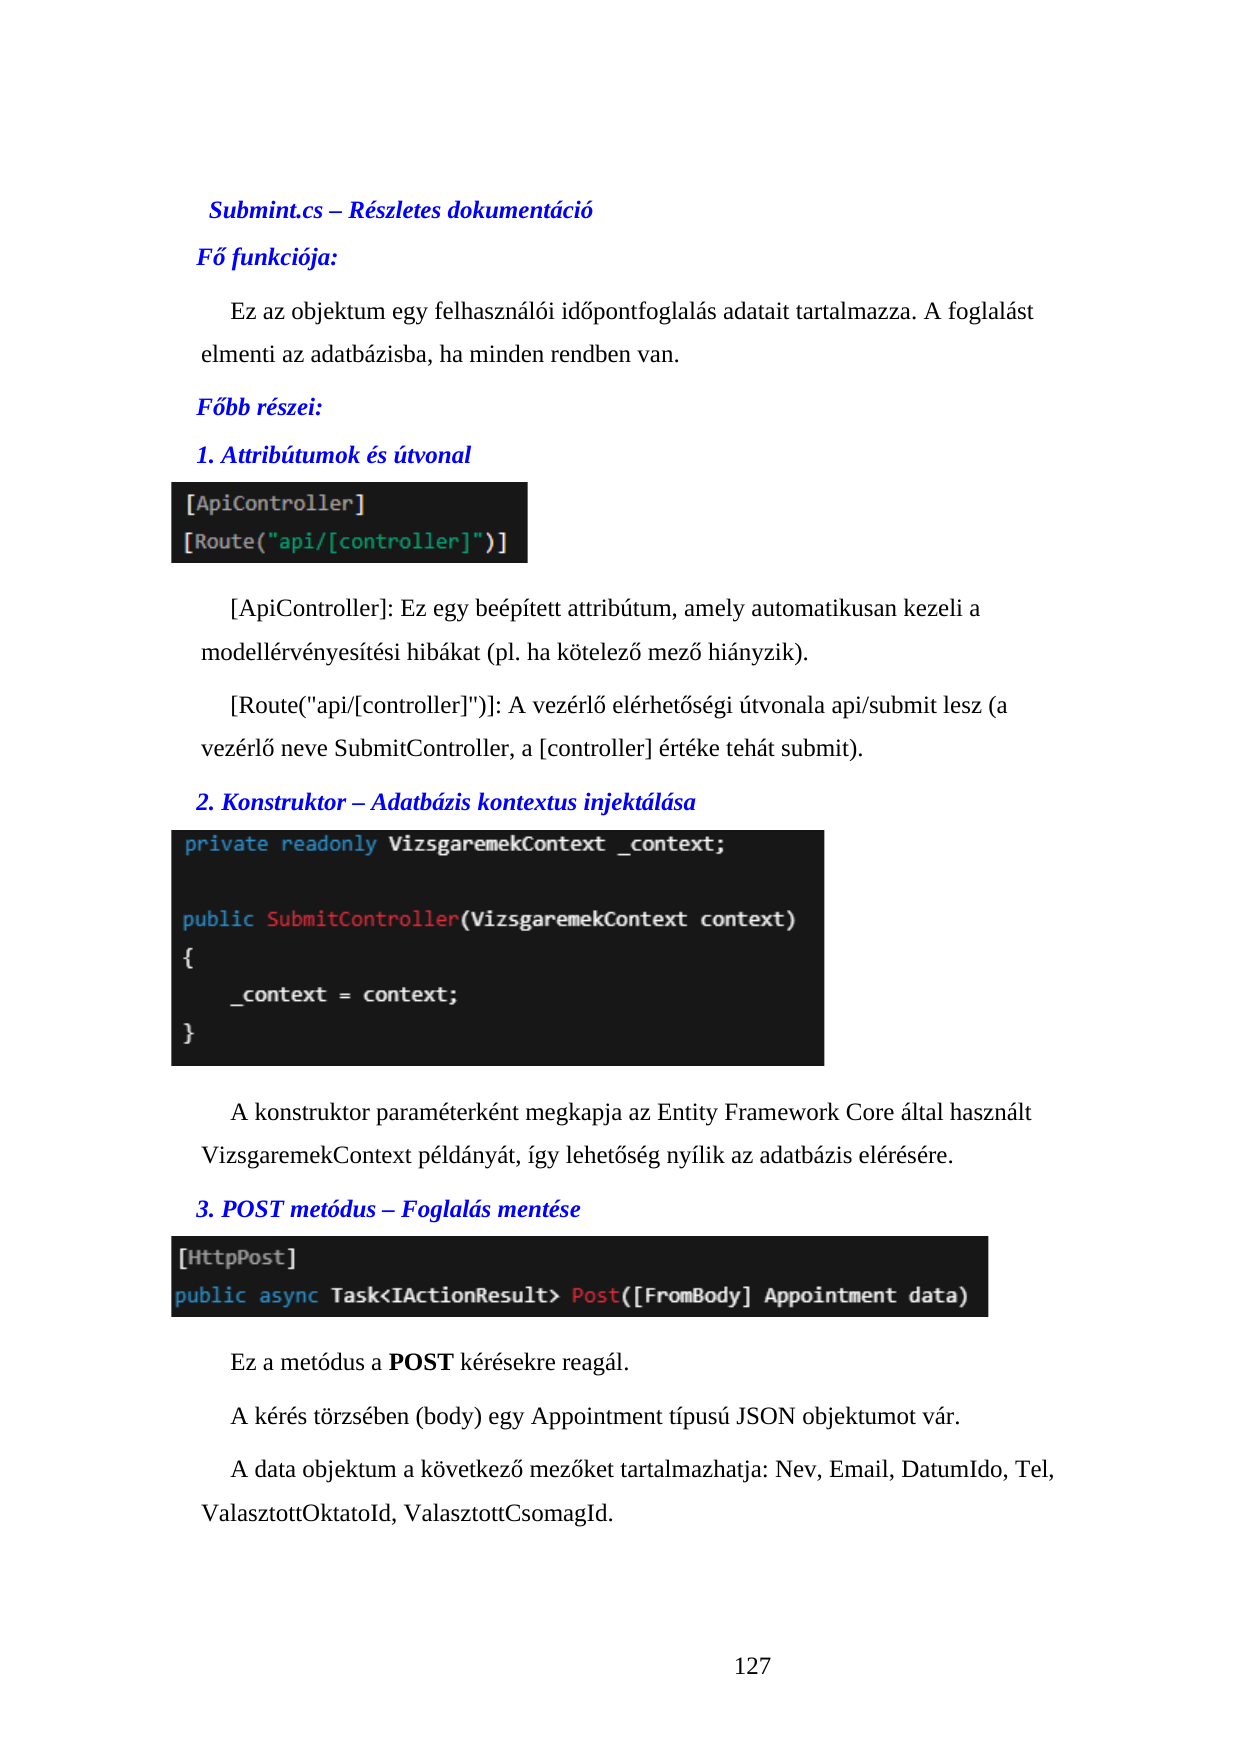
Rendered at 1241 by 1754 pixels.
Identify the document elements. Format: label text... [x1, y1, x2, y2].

text [ApiController]: Ez egy beépített attribútum, amely automatikusan kezeli a modellérvényesítési hibákat (pl. ha kötelező mező hiányzik). [201, 593, 1063, 665]
picture [171, 482, 528, 563]
text Ez az objektum egy felhasználói időpontfoglalás adatait tartalmazza. A foglalást elmenti az adatbázisba, ha minden rendben van. [201, 296, 1063, 368]
subtitle 2. Konstruktor – Adatbázis kontextus injektálása [171, 787, 1093, 816]
subtitle Főbb részei: [171, 392, 1093, 421]
picture [171, 830, 825, 1066]
text A konstruktor paraméterként megkapja az Entity Framework Core által használt VizsgaremekContext példányát, így lehetőség nyílik az adatbázis elérésére. [201, 1097, 1063, 1169]
subtitle 3. POST metódus – Foglalás mentése [171, 1194, 1093, 1222]
text A data objektum a következő mezőket tartalmazhatja: Nev, Email, DatumIdo, Tel, ValasztottOktatoId, ValasztottCsomagId. [201, 1454, 1063, 1526]
subtitle Fő funkciója: [171, 242, 1093, 271]
picture [171, 1236, 989, 1317]
subtitle Submint.cs – Részletes dokumentáció [171, 195, 1093, 224]
subtitle 1. Attribútumok és útvonal [171, 440, 1093, 468]
text Ez a metódus a POST kérésekre reagál. [201, 1347, 1063, 1376]
text A kérés törzsében (body) egy Appointment típusú JSON objektumot vár. [201, 1401, 1063, 1430]
text [Route("api/[controller]")]: A vezérlő elérhetőségi útvonala api/submit lesz (a vezérlő neve SubmitController, a [controller] értéke tehát submit). [201, 690, 1063, 762]
